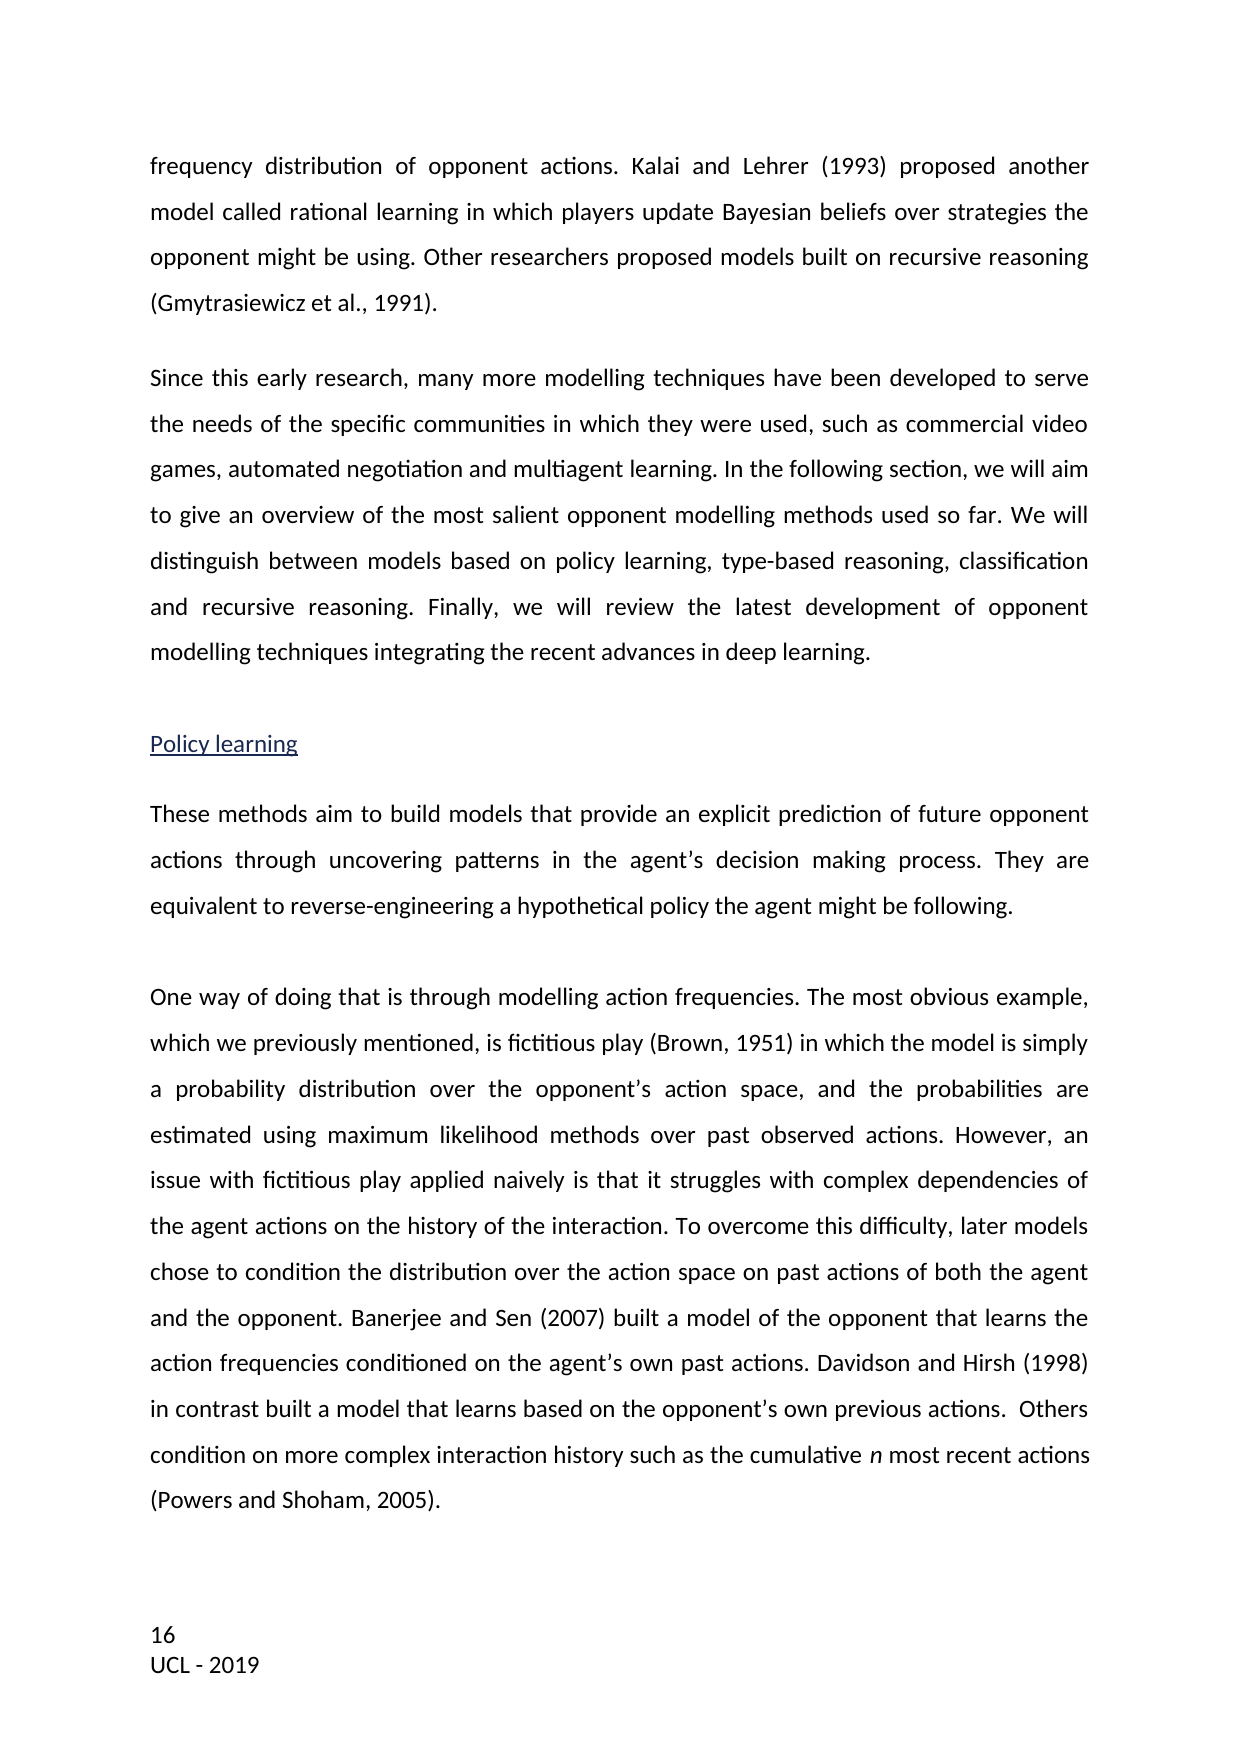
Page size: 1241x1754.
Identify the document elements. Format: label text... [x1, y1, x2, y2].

text Policy learning [150, 728, 1090, 758]
text These methods aim to build models that provide an explicit prediction of future opponent actions through uncovering patterns in the agent’s decision making process. They are equivalent to reverse-engineering a hypothetical policy the agent might be following. [150, 799, 1090, 921]
text Since this early research, many more modelling techniques have been developed to serve the needs of the specific communities in which they were used, such as commercial video games, automated negotiation and multiagent learning. In the following section, we will aim to give an overview of the most salient opponent modelling methods used so far. We will distinguish between models based on policy learning, type-based reasoning, classification and recursive reasoning. Finally, we will review the latest development of opponent modelling techniques integrating the recent advances in deep learning. [150, 362, 1090, 667]
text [150, 150, 1090, 318]
text One way of doing that is through modelling action frequencies. The most obvious example, which we previously mentioned, is fictitious play (Brown, 1951) in which the model is simply a probability distribution over the opponent’s action space, and the probabilities are estimated using maximum likelihood methods over past observed actions. However, an issue with fictitious play applied naively is that it struggles with complex dependencies of the agent actions on the history of the interaction. To overcome this difficulty, later models chose to condition the distribution over the action space on past actions of both the agent and the opponent. Banerjee and Sen (2007) built a model of the opponent that learns the action frequencies conditioned on the agent’s own past actions. Davidson and Hirsh (1998) in contrast built a model that learns based on the opponent’s own previous actions. Others condition on more complex interaction history such as the cumulative n most recent actions (Powers and Shoham, 2005). [150, 982, 1090, 1515]
